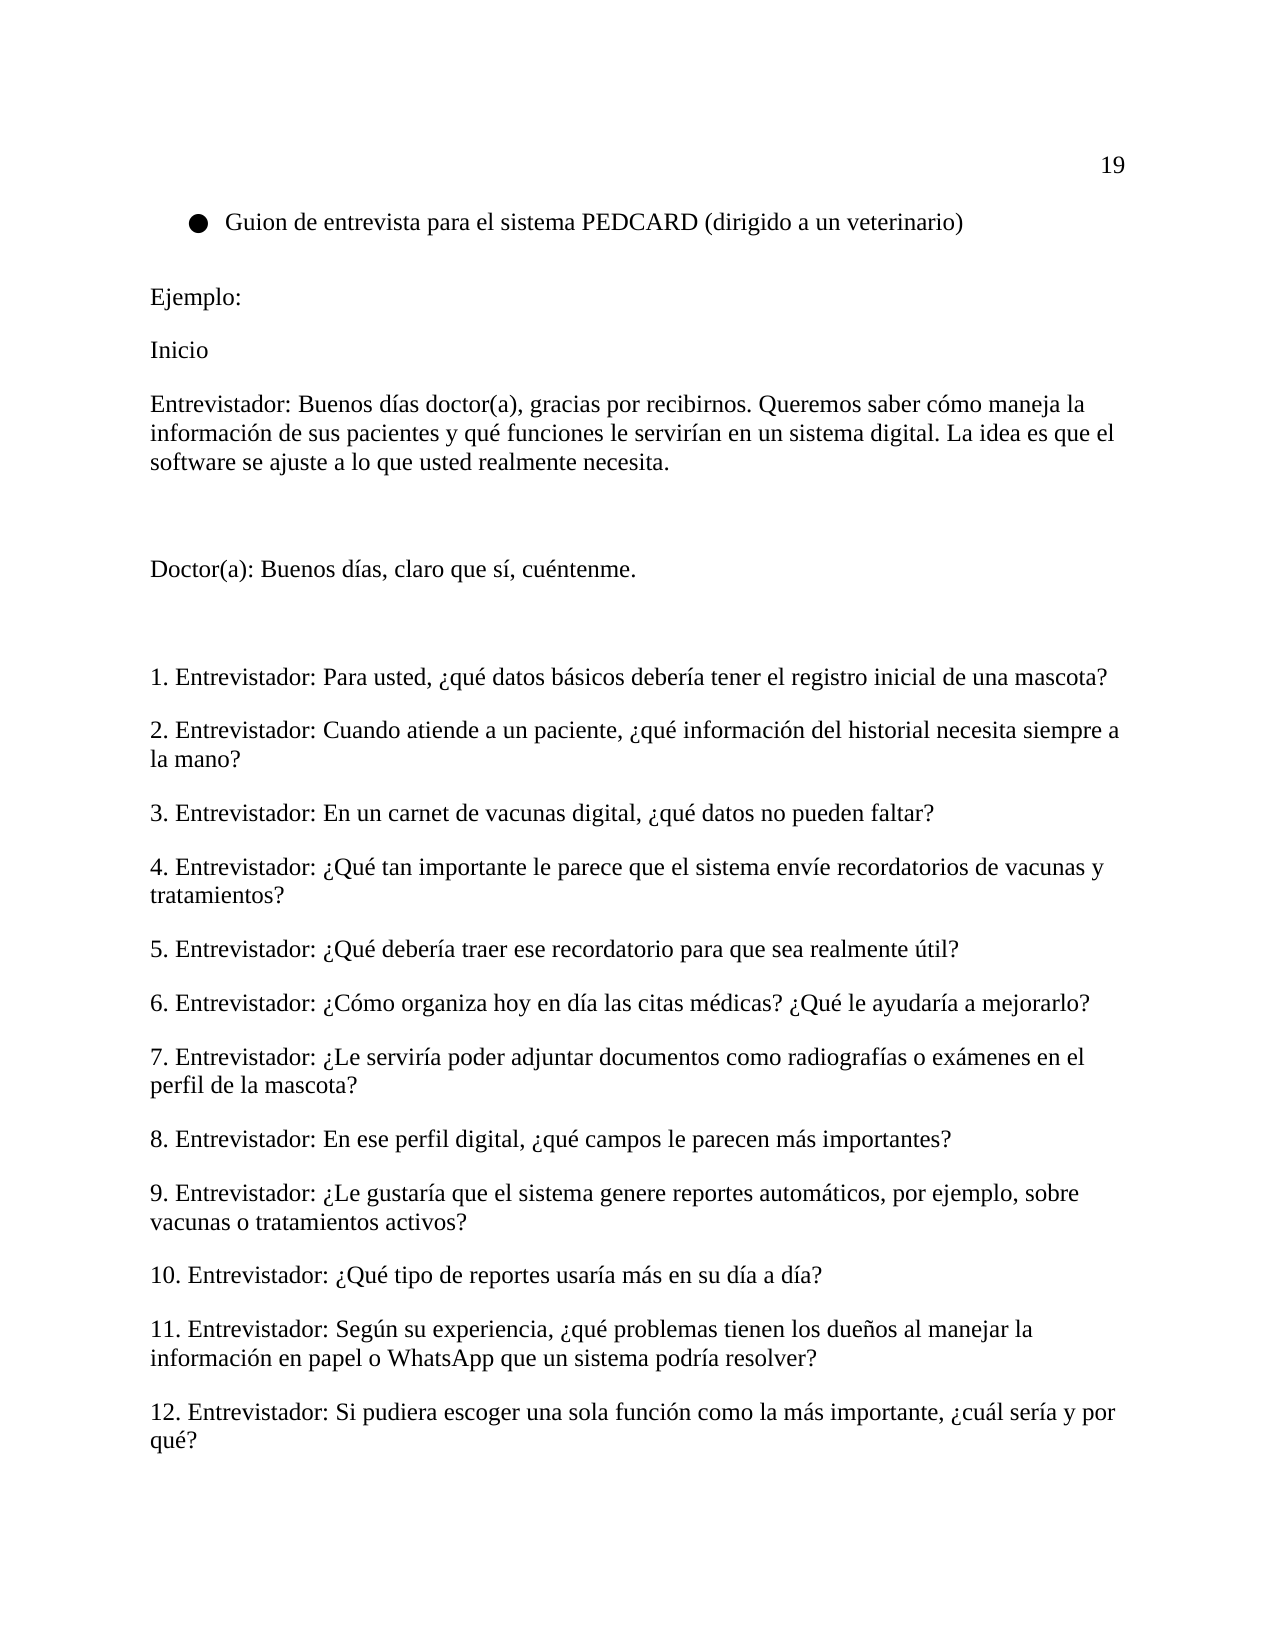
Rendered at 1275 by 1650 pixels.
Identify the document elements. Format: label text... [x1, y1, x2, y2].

text 6. Entrevistador: ¿Cómo organiza hoy en día las citas médicas? ¿Qué le ayudaría a mejorarlo? [150, 988, 1125, 1017]
text Inicio [150, 336, 1125, 364]
text 1. Entrevistador: Para usted, ¿qué datos básicos debería tener el registro inicial de una mascota? [150, 662, 1125, 691]
text 11. Entrevistador: Según su experiencia, ¿qué problemas tienen los dueños al manejar la información en papel o WhatsApp que un sistema podría resolver? [150, 1314, 1125, 1372]
text 9. Entrevistador: ¿Le gustaría que el sistema genere reportes automáticos, por ejemplo, sobre vacunas o tratamientos activos? [150, 1178, 1125, 1236]
text Entrevistador: Buenos días doctor(a), gracias por recibirnos. Queremos saber cómo maneja la información de sus pacientes y qué funciones le servirían en un sistema digital. La idea es que el software se ajuste a lo que usted realmente necesita. [150, 389, 1125, 476]
text 4. Entrevistador: ¿Qué tan importante le parece que el sistema envíe recordatorios de vacunas y tratamientos? [150, 852, 1125, 909]
text Doctor(a): Buenos días, claro que sí, cuéntenme. [150, 554, 1125, 583]
text 5. Entrevistador: ¿Qué debería traer ese recordatorio para que sea realmente útil? [150, 934, 1125, 963]
text 8. Entrevistador: En ese perfil digital, ¿qué campos le parecen más importantes? [150, 1124, 1125, 1153]
text 10. Entrevistador: ¿Qué tipo de reportes usaría más en su día a día? [150, 1261, 1125, 1289]
text Ejemplo: [150, 282, 1125, 311]
text 3. Entrevistador: En un carnet de vacunas digital, ¿qué datos no pueden faltar? [150, 798, 1125, 827]
list Guion de entrevista para el sistema PEDCARD (dirigido a un veterinario) [187, 193, 1125, 244]
text 12. Entrevistador: Si pudiera escoger una sola función como la más importante, ¿cuál sería y por qué? [150, 1397, 1125, 1454]
text 7. Entrevistador: ¿Le serviría poder adjuntar documentos como radiografías o exámenes en el perfil de la mascota? [150, 1042, 1125, 1099]
text 2. Entrevistador: Cuando atiende a un paciente, ¿qué información del historial necesita siempre a la mano? [150, 716, 1125, 773]
